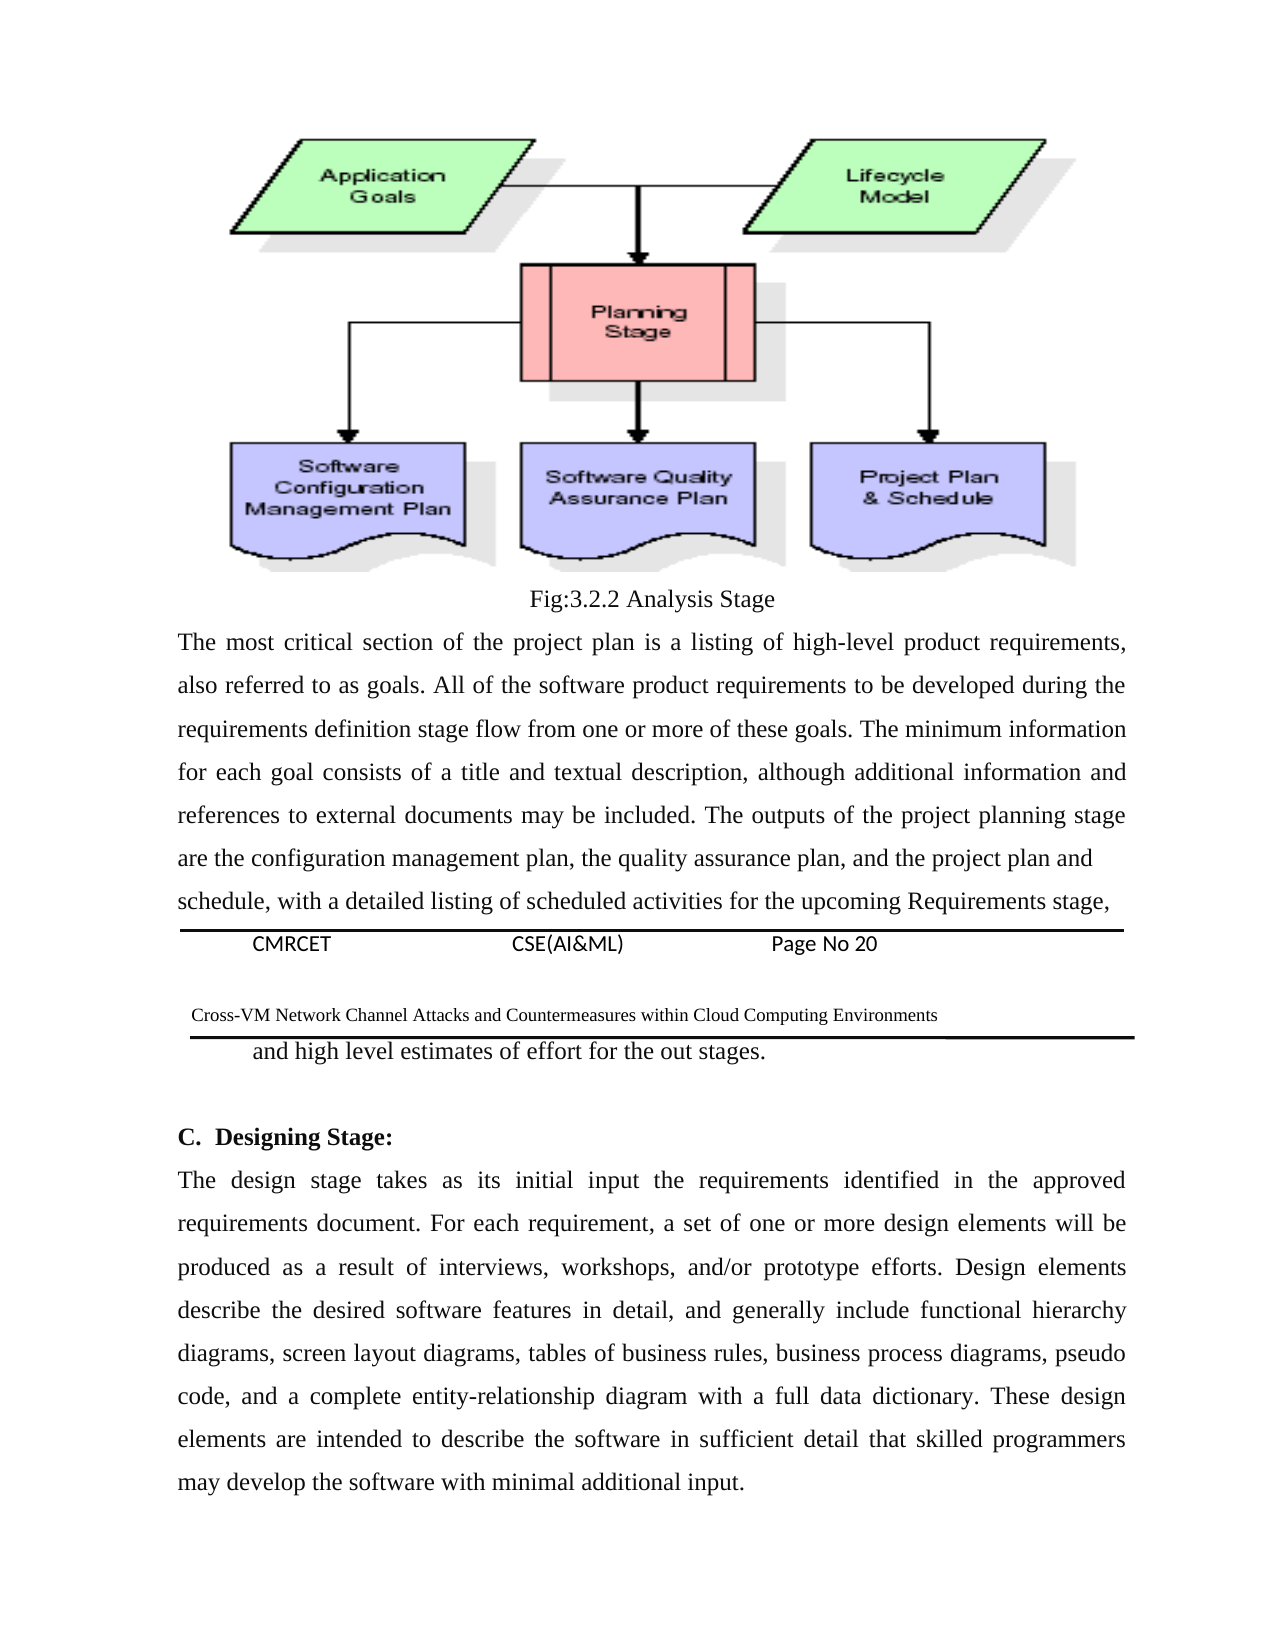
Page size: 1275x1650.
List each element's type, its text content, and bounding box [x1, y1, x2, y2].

text and high level estimates of effort for the out stages. [252, 1040, 1127, 1065]
text The design stage takes as its initial input the requirements identified in the approved requirements document. For each requirement, a set of one or more design elements will be produced as a result of interviews, workshops, and/or prototype efforts. Design elements describe the desired software features in detail, and generally include functional hierarchy diagrams, screen layout diagrams, tables of business rules, business process diagrams, pseudo code, and a complete entity-relationship diagram with a full data dictionary. These design elements are intended to describe the software in sufficient detail that skilled programmers may develop the software with minimal additional input. [177, 1165, 1127, 1496]
list Designing Stage: [177, 1122, 1127, 1151]
text The most critical section of the project plan is a listing of high-level product requirements, also referred to as goals. All of the software product requirements to be developed during the requirements definition stage flow from one or more of these goals. The minimum information for each goal consists of a title and textual description, although additional information and references to external documents may be included. The outputs of the project planning stage are the configuration management plan, the quality assurance plan, and the project plan and [177, 627, 1127, 872]
text schedule, with a detailed listing of scheduled activities for the upcoming Requirements stage, [177, 886, 1127, 915]
text Cross-VM Network Channel Attacks and Countermeasures within Cloud Computing Environments [177, 1004, 1127, 1025]
text Fig:3.2.2 Analysis Stage [177, 584, 1127, 613]
list CMRCET CSE(AI&ML) Page No 20 [252, 929, 1127, 957]
picture [177, 118, 1082, 572]
